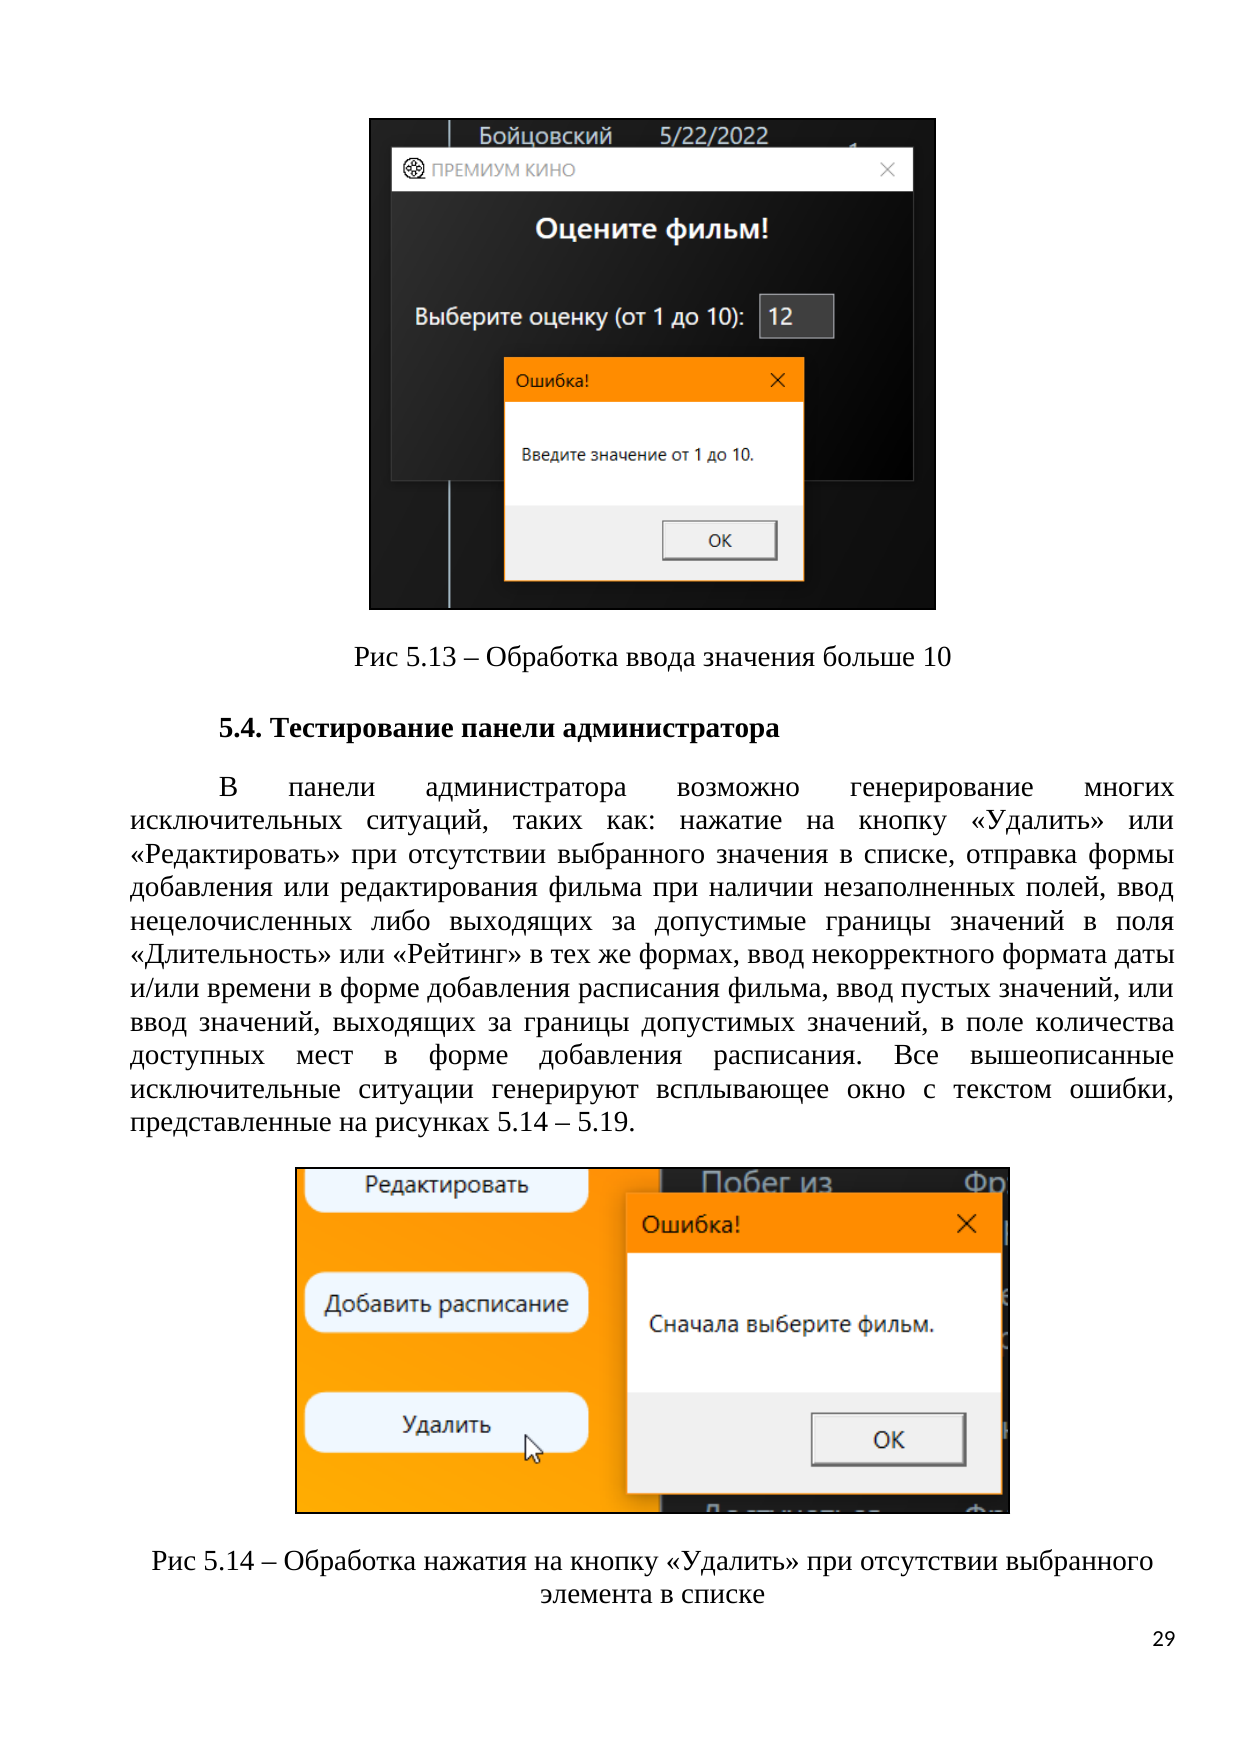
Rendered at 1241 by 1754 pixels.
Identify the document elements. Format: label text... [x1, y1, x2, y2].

text Рис 5.14 – Обработка нажатия на кнопку «Удалить» при отсутствии выбранного элемента в списке [130, 1543, 1175, 1610]
text В панели администратора возможно генерирование многих исключительных ситуаций, таких как: нажатие на кнопку «Удалить» или «Редактировать» при отсутствии выбранного значения в списке, отправка формы добавления или редактирования фильма при наличии незаполненных полей, ввод нецелочисленных либо выходящих за допустимые границы значений в поля «Длительность» или «Рейтинг» в тех же формах, ввод некорректного формата даты и/или времени в форме добавления расписания фильма, ввод пустых значений, или ввод значений, выходящих за границы допустимых значений, в поле количества доступных мест в форме добавления расписания. Все вышеописанные исключительные ситуации генерируют всплывающее окно с текстом ошибки, представленные на рисунках 5.14 – 5.19. [130, 769, 1175, 1138]
subtitle Тестирование панели администратора [130, 710, 1175, 744]
picture [371, 120, 934, 608]
text Рис 5.13 – Обработка ввода значения больше 10 [130, 639, 1175, 673]
picture [297, 1169, 1008, 1512]
